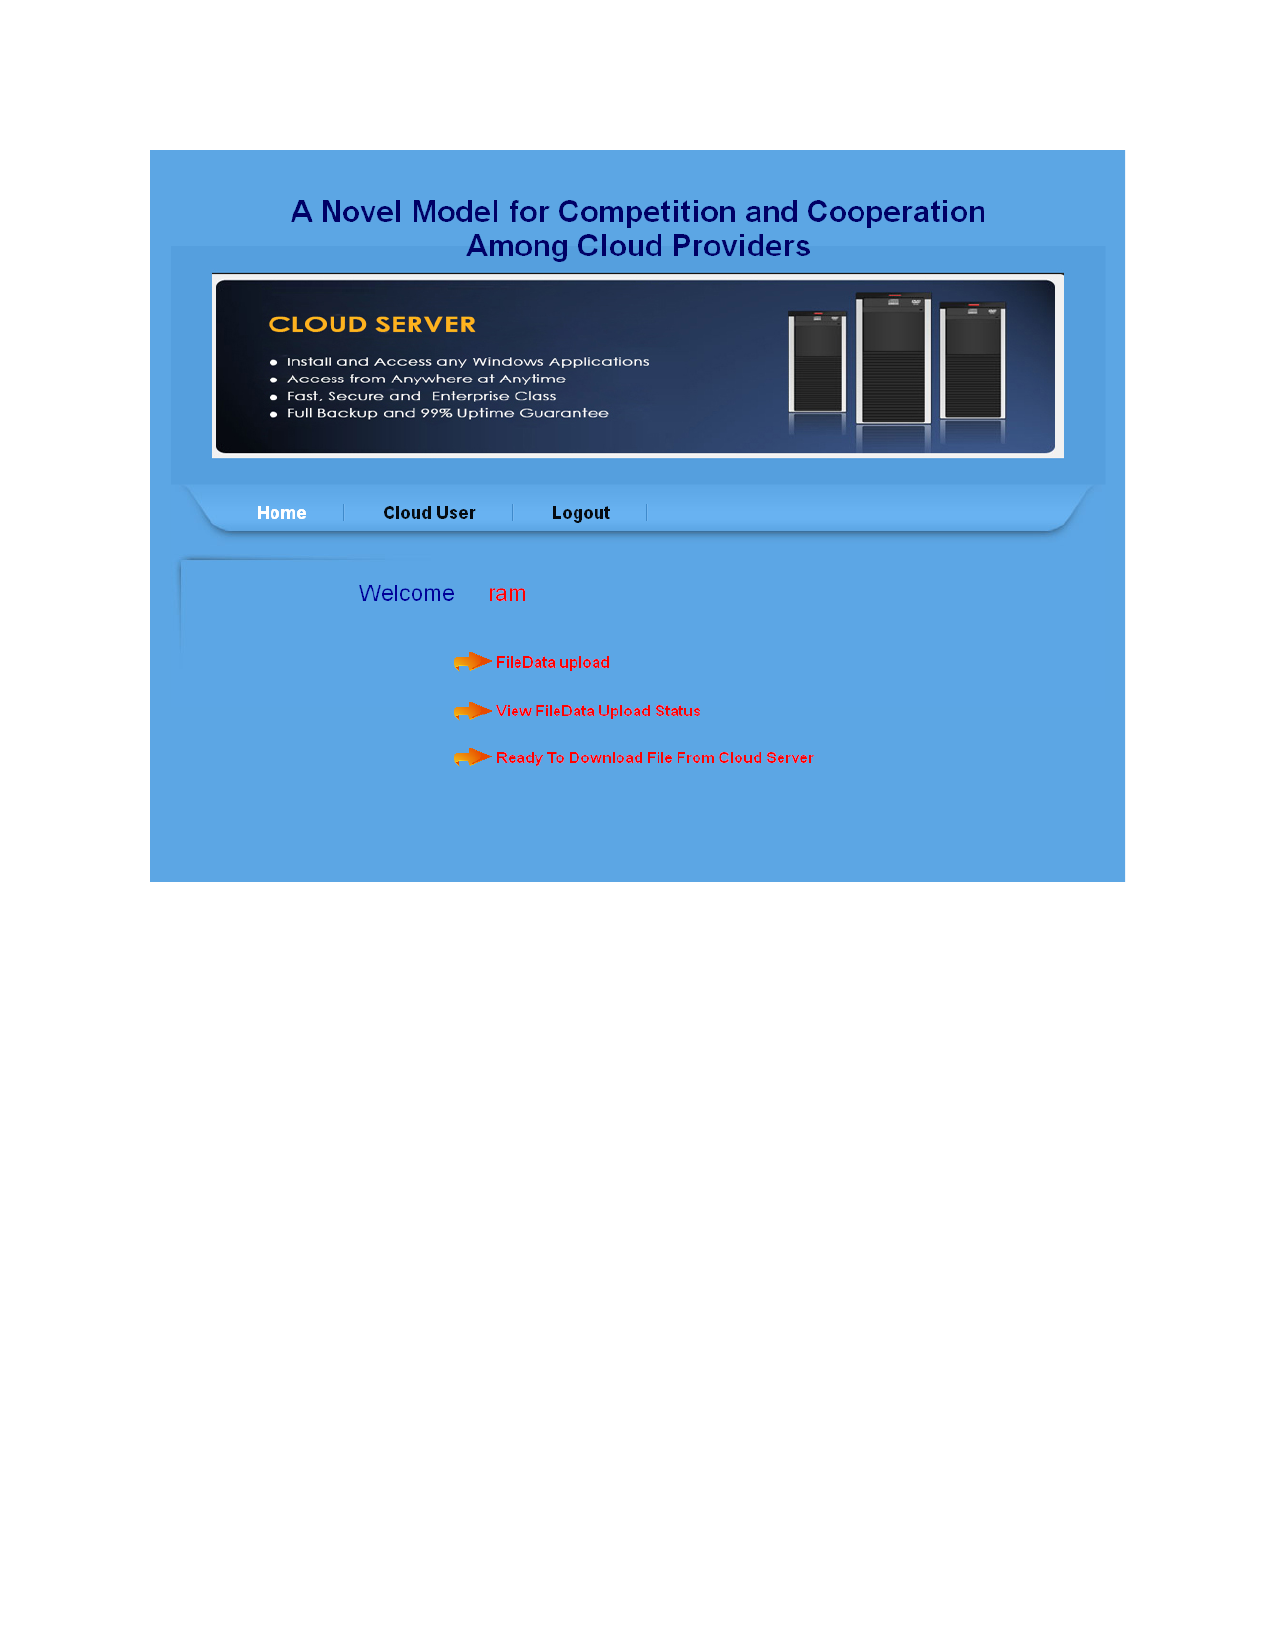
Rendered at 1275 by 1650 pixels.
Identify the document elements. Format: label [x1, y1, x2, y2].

picture [150, 150, 1125, 882]
